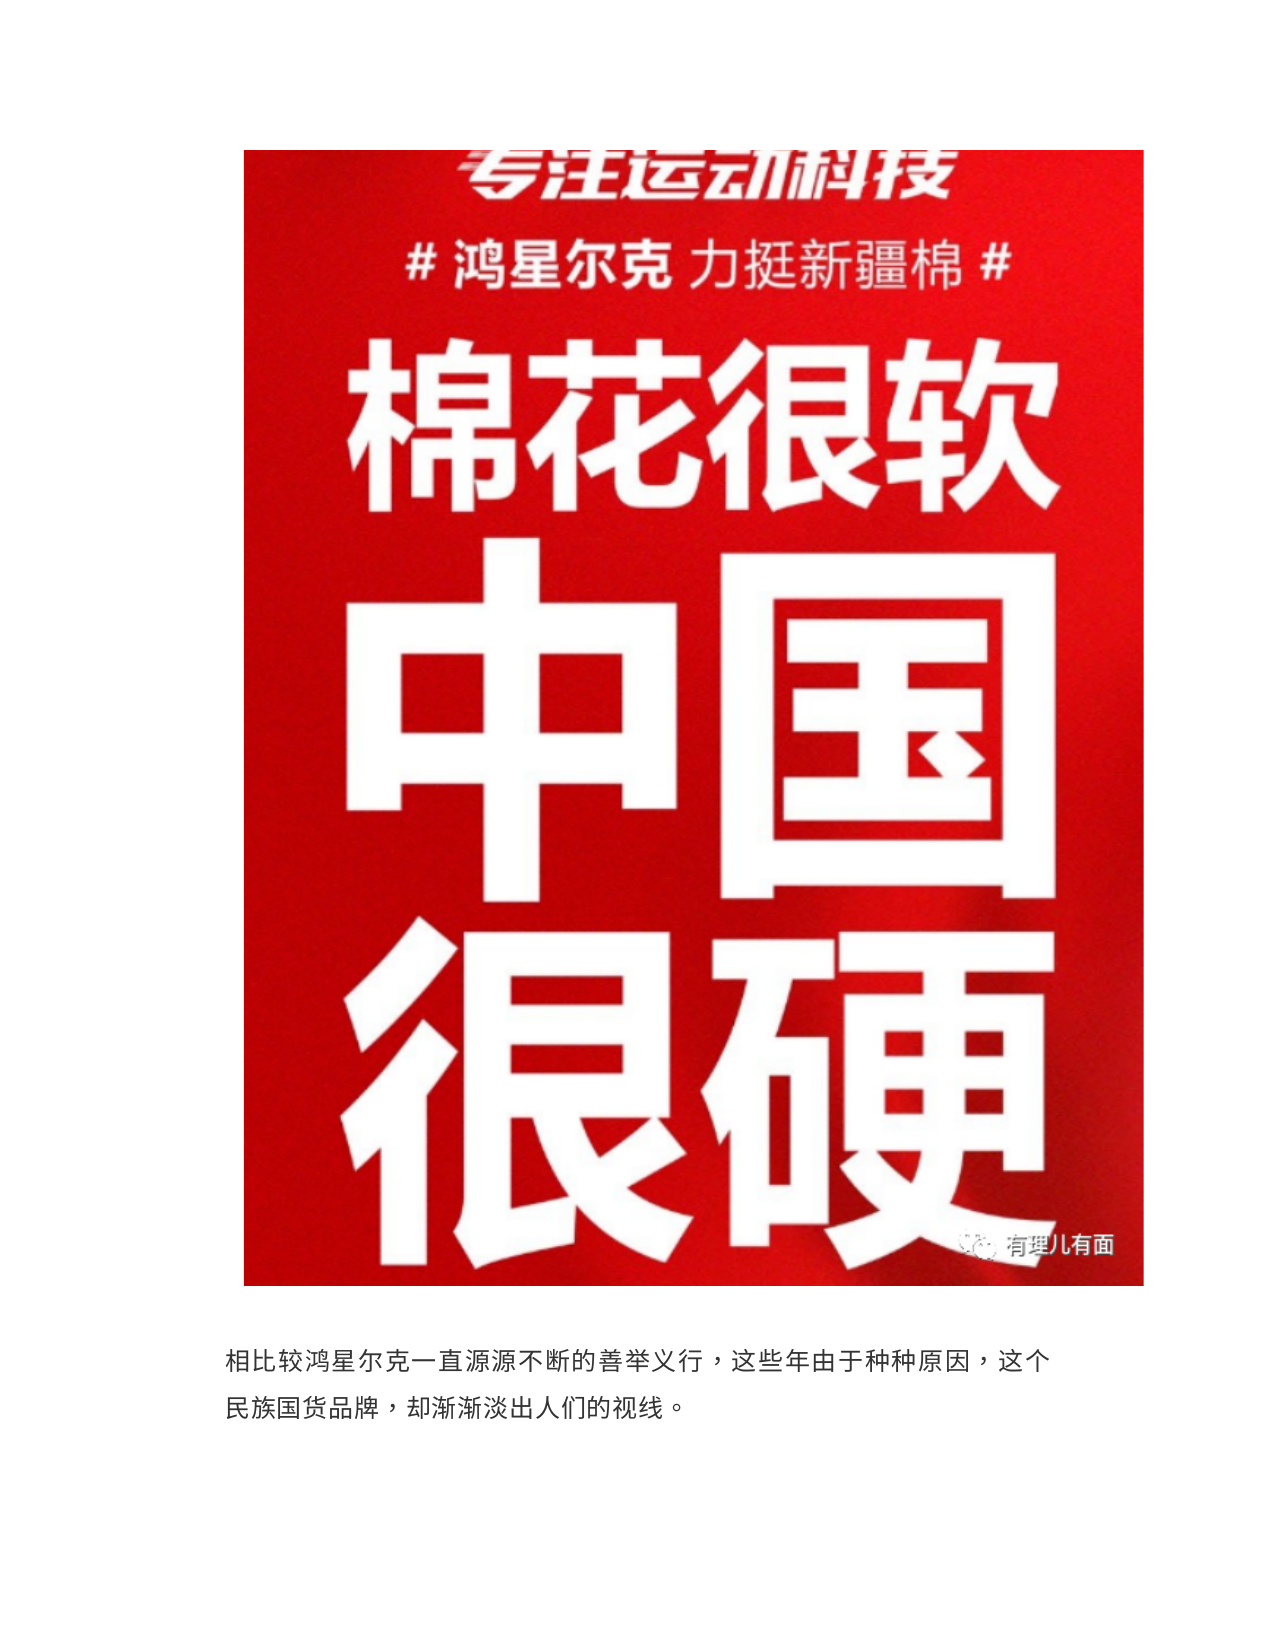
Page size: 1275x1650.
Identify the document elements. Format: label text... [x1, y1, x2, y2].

picture [243, 150, 1144, 1286]
text 相比较鸿星尔克一直源源不断的善举义行，这些年由于种种原因，这个民族国货品牌，却渐渐淡出人们的视线。 [225, 1332, 1050, 1424]
